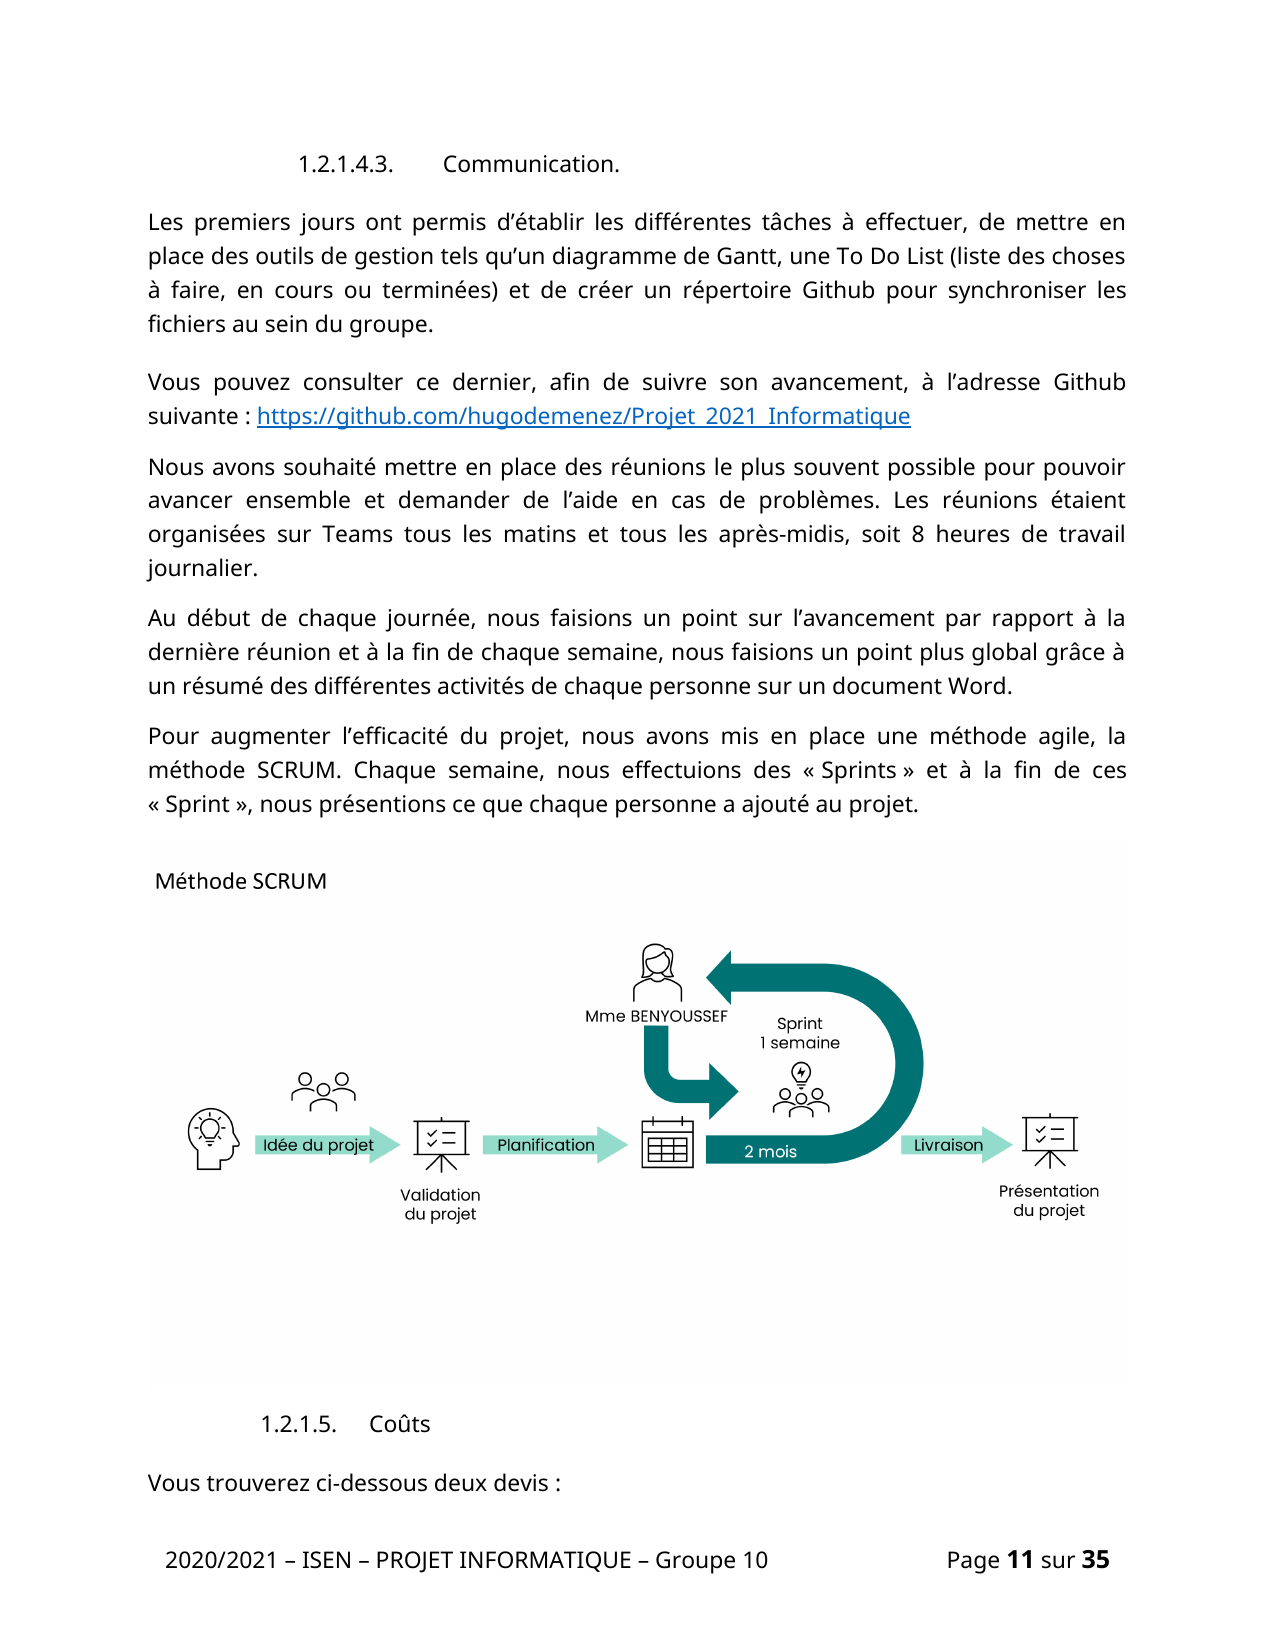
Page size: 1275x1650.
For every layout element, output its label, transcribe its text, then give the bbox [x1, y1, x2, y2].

text Les premiers jours ont permis d’établir les différentes tâches à effectuer, de mettre en place des outils de gestion tels qu’un diagramme de Gantt, une To Do List (liste des choses à faire, en cours ou terminées) et de créer un répertoire Github pour synchroniser les fichiers au sein du groupe. [148, 206, 1127, 339]
text Pour augmenter l’efficacité du projet, nous avons mis en place une méthode agile, la méthode SCRUM. Chaque semaine, nous effectuions des « Sprints » et à la fin de ces « Sprint », nous présentions ce que chaque personne a ajouté au projet. [148, 720, 1127, 819]
text Vous pouvez consulter ce dernier, afin de suivre son avancement, à l’adresse Github suivante : https://github.com/hugodemenez/Projet_2021_Informatique [148, 366, 1127, 431]
subtitle Communication. [298, 148, 1127, 179]
text Au début de chaque journée, nous faisions un point sur l’avancement par rapport à la dernière réunion et à la fin de chaque semaine, nous faisions un point plus global grâce à un résumé des différentes activités de chaque personne sur un document Word. [148, 602, 1127, 701]
text Vous trouverez ci-dessous deux devis : [148, 1467, 1127, 1498]
picture [147, 838, 1128, 1390]
text Nous avons souhaité mettre en place des réunions le plus souvent possible pour pouvoir avancer ensemble et demander de l’aide en cas de problèmes. Les réunions étaient organisées sur Teams tous les matins et tous les après-midis, soit 8 heures de travail journalier. [148, 451, 1127, 583]
subtitle Coûts [260, 1408, 1127, 1439]
